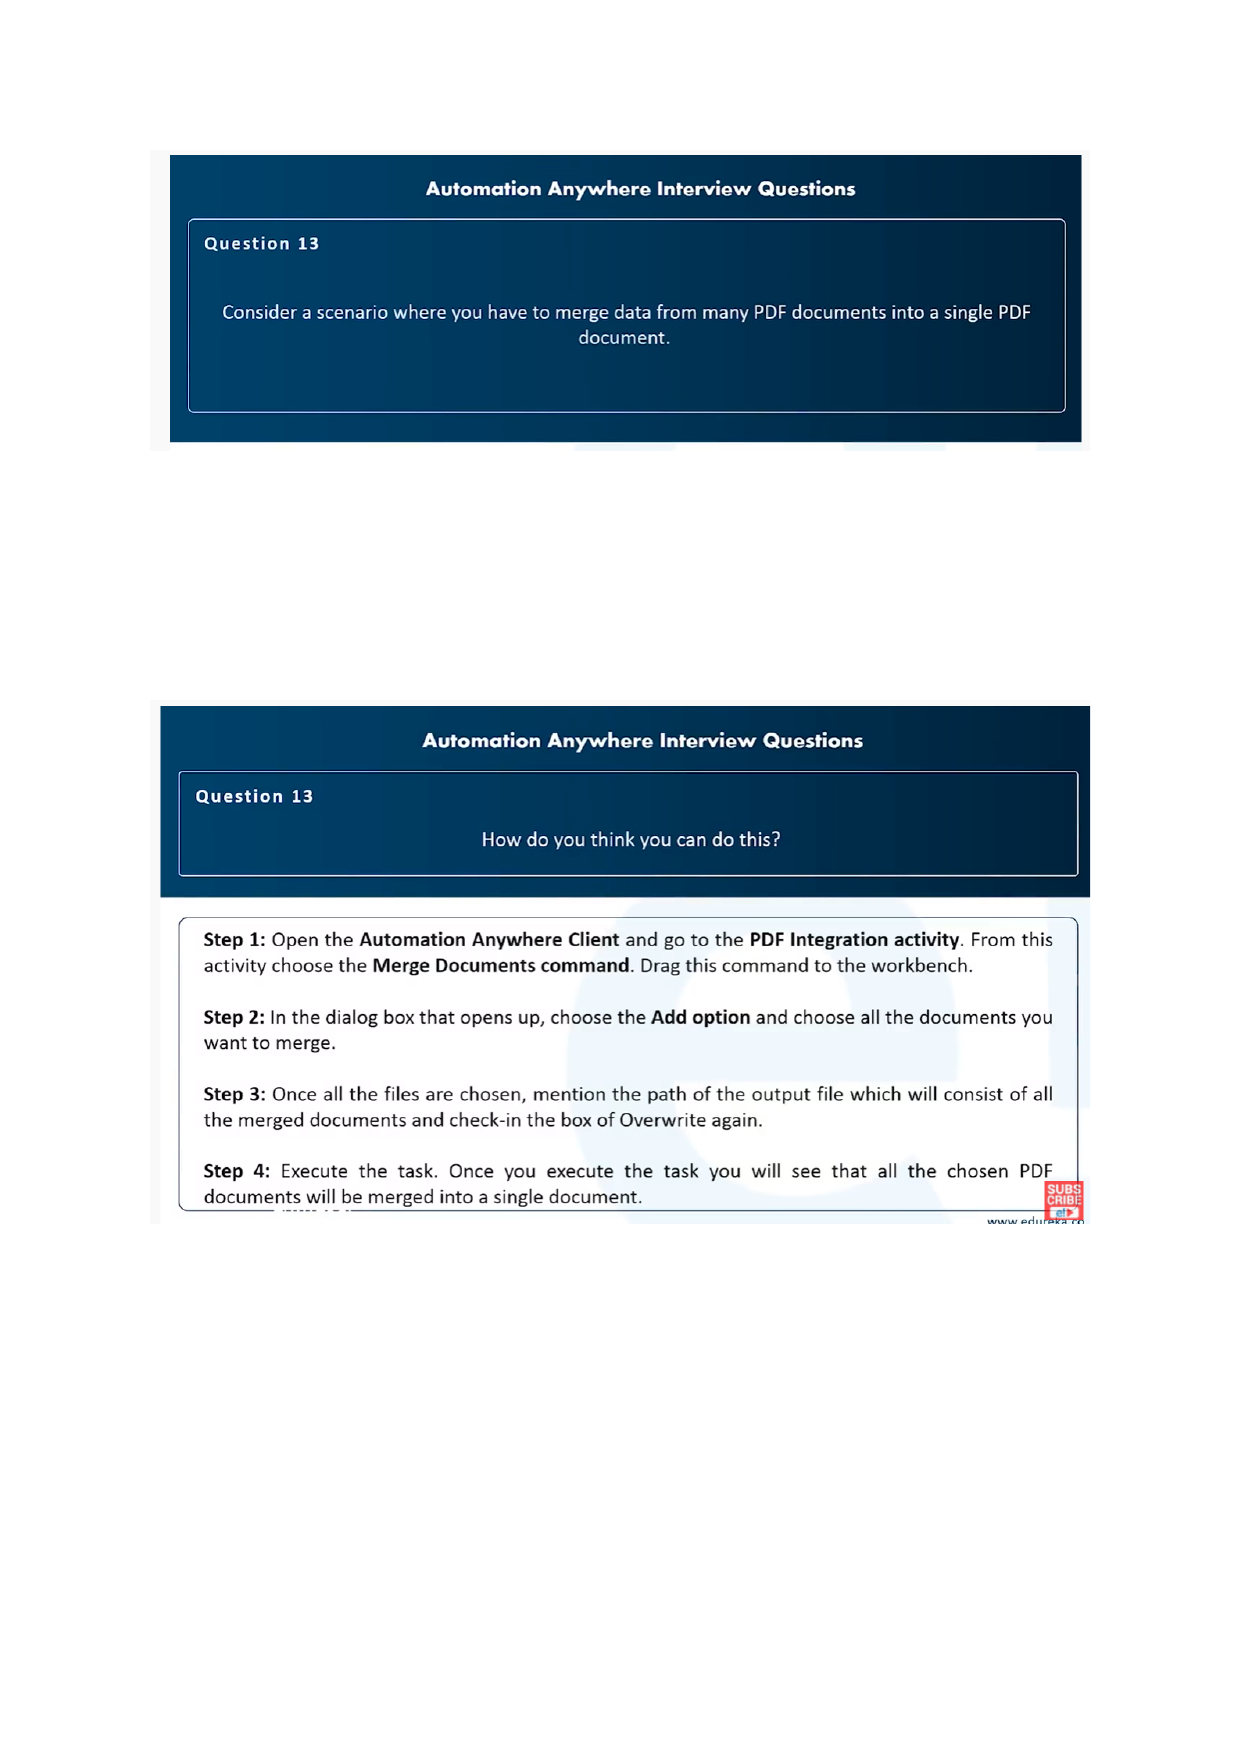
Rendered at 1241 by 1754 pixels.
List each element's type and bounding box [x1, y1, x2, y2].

picture [150, 700, 1091, 1224]
picture [150, 150, 1091, 451]
